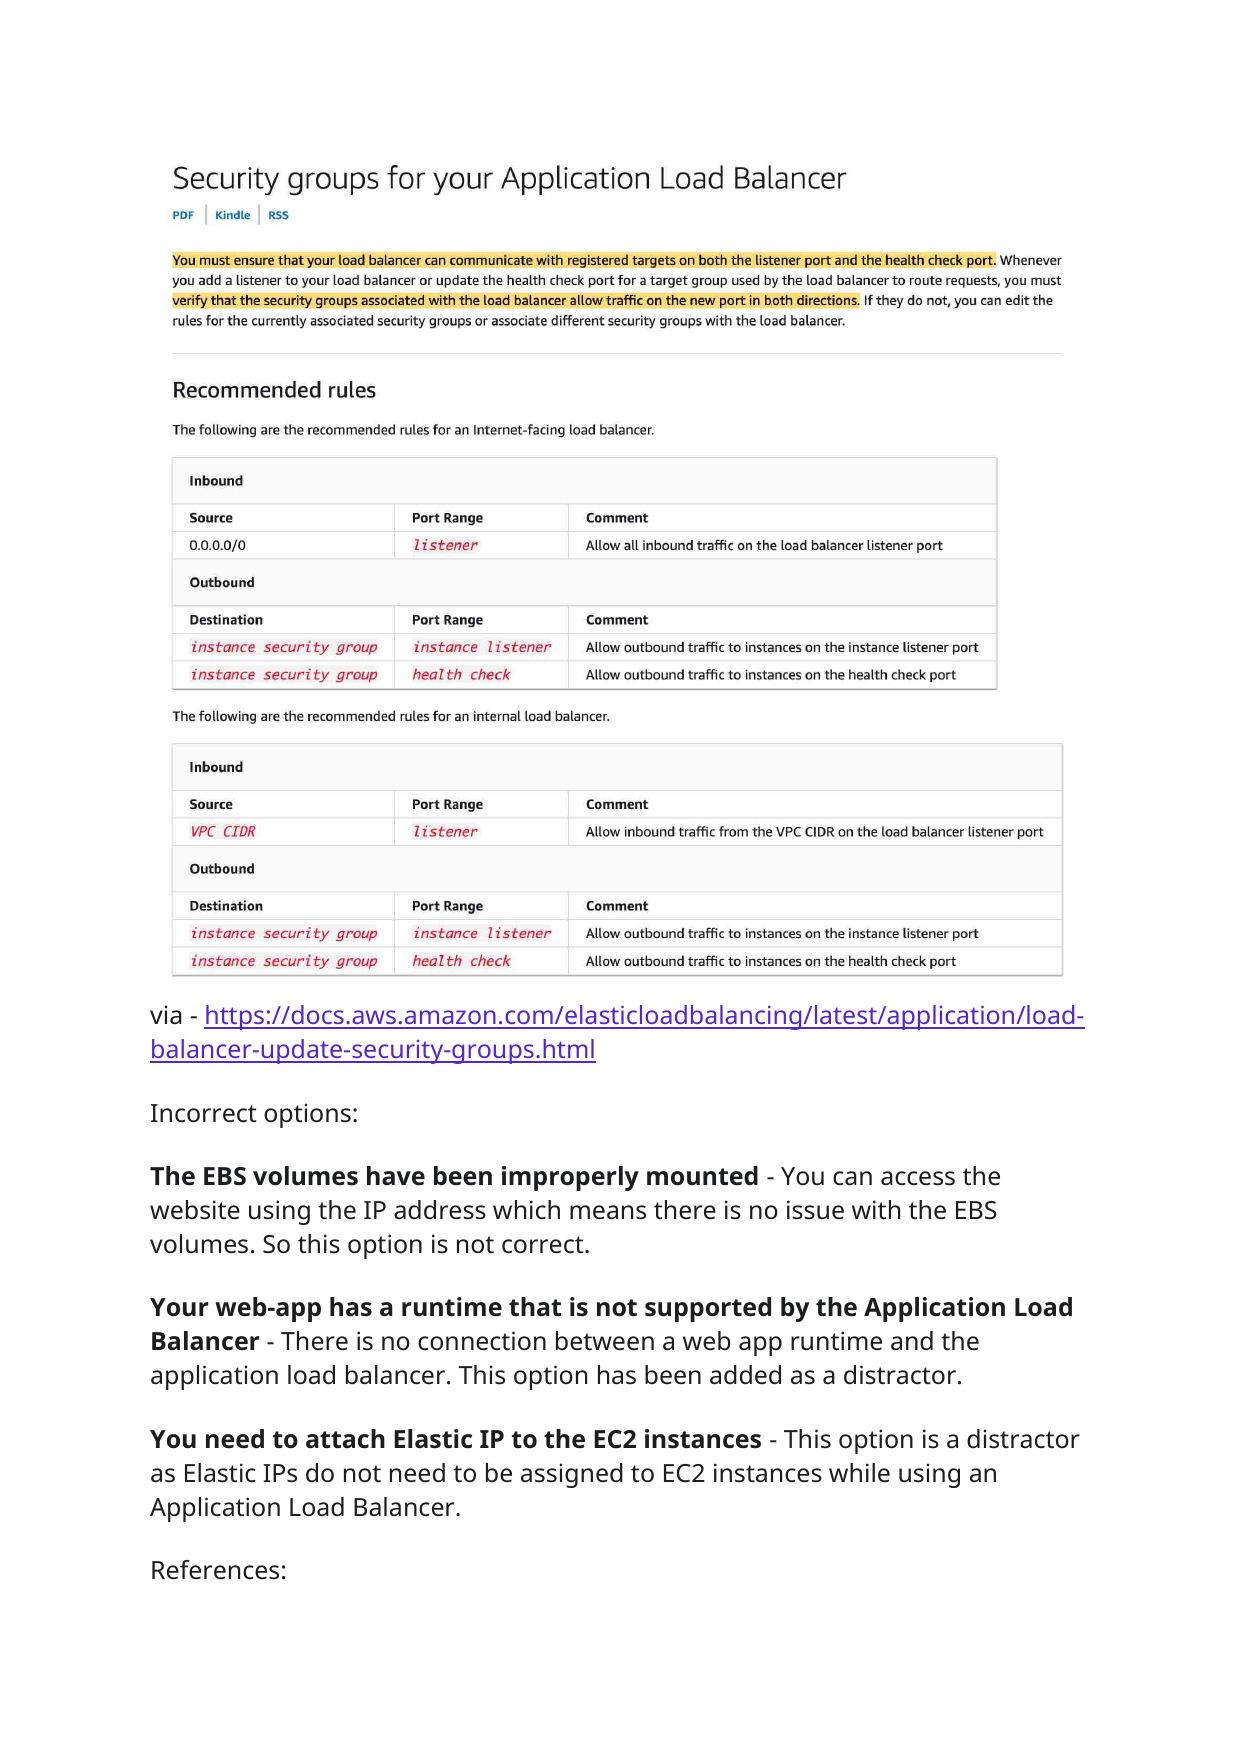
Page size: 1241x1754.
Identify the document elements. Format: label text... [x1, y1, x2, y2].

picture [150, 150, 1091, 991]
text References: [150, 1553, 1090, 1587]
text Your web-app has a runtime that is not supported by the Application Load Balancer - There is no connection between a web app runtime and the application load balancer. This option has been added as a distractor. [150, 1290, 1090, 1392]
text Application Load Balancer Configuration for Security Groups and Health Check Routes: via - https://docs.aws.amazon.com/elasticloadbalancing/latest/application/load-balancer-update-security-groups.html [150, 991, 1090, 1066]
text Incorrect options: [150, 1095, 1090, 1129]
text The EBS volumes have been improperly mounted - You can access the website using the IP address which means there is no issue with the EBS volumes. So this option is not correct. [150, 1158, 1090, 1261]
text You need to attach Elastic IP to the EC2 instances - This option is a distractor as Elastic IPs do not need to be assigned to EC2 instances while using an Application Load Balancer. [150, 1421, 1090, 1523]
